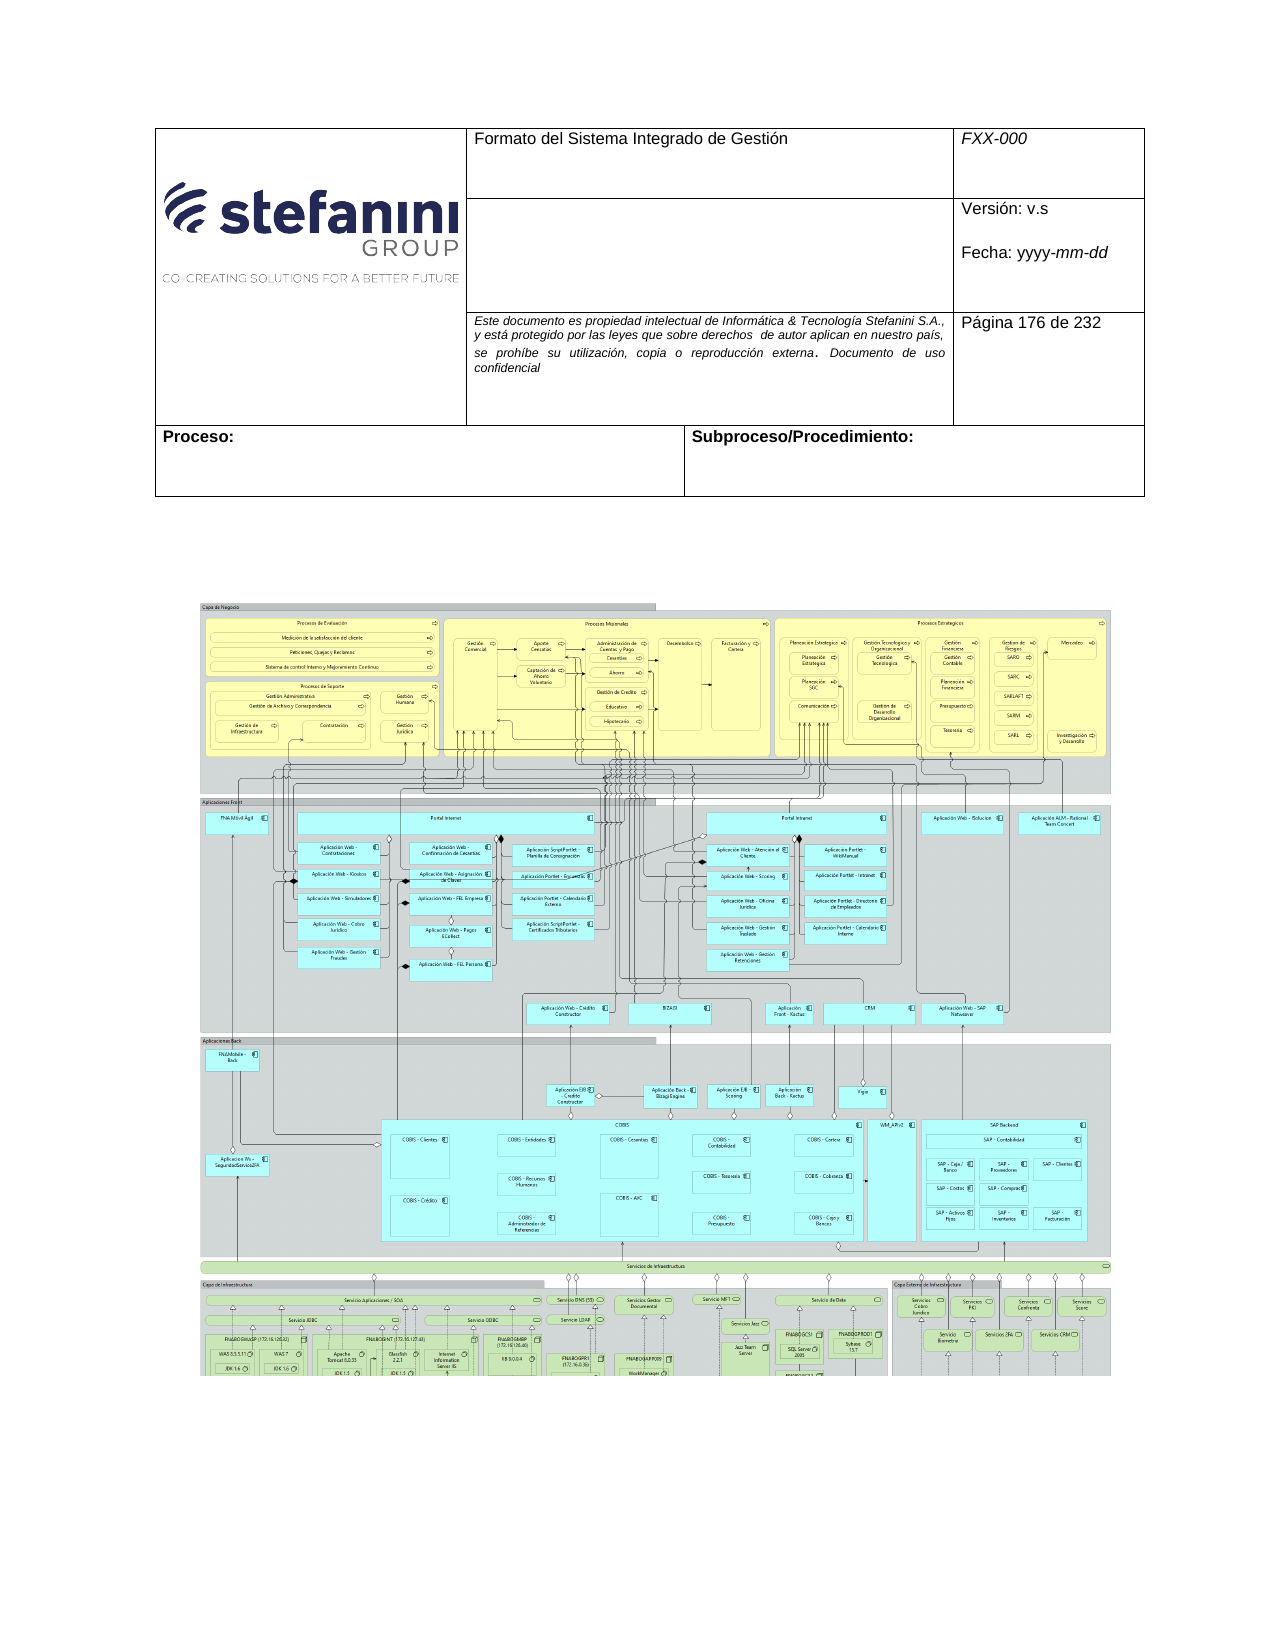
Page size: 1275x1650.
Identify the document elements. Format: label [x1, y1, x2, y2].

picture [196, 599, 1115, 1376]
picture [162, 182, 460, 286]
